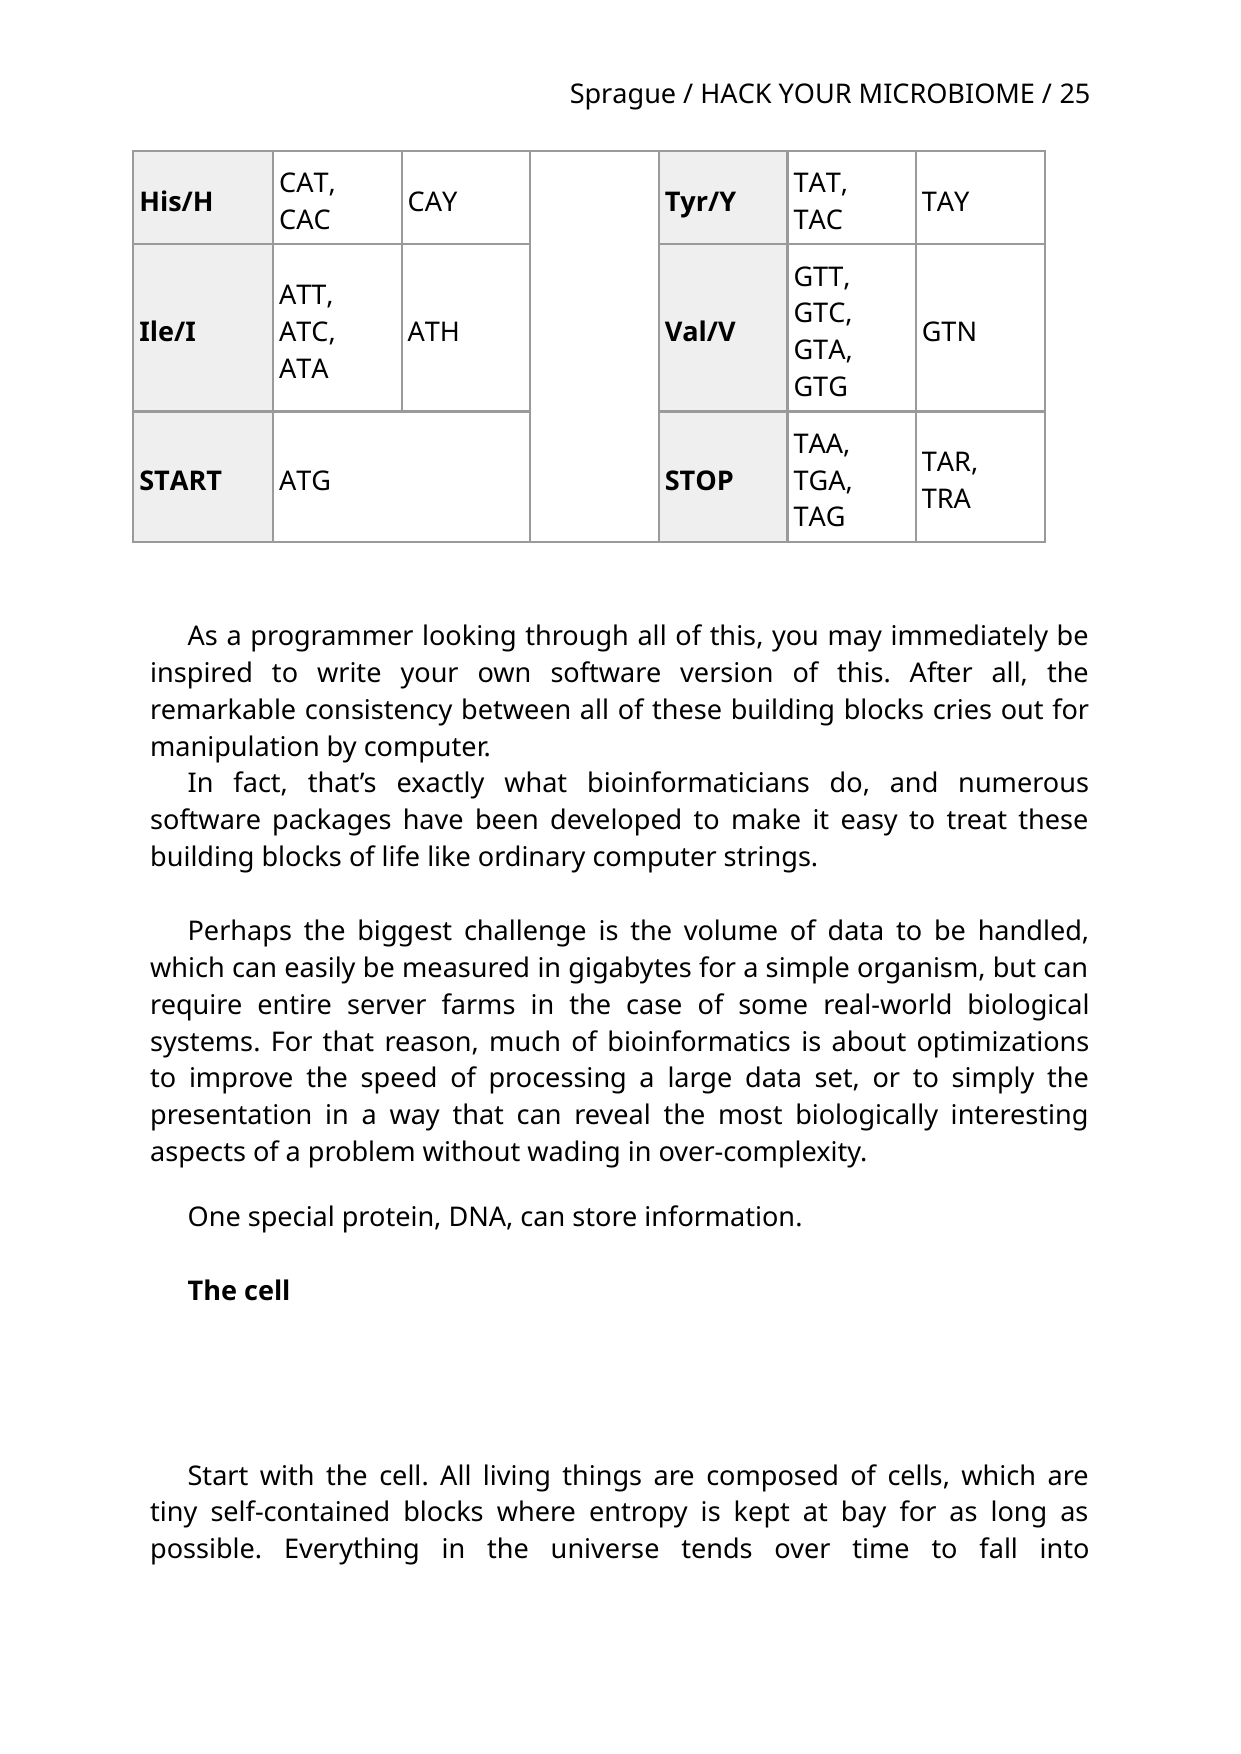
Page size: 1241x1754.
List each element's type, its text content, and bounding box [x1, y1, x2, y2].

table_cell His/H [134, 152, 272, 243]
table_cell GTT, GTC, GTA, GTG [789, 245, 915, 410]
table_cell TAA, TGA, TAG [789, 413, 915, 541]
text The cell [150, 1272, 1090, 1308]
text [150, 1456, 1090, 1567]
table_cell STOP [660, 413, 786, 541]
table_cell START [134, 413, 272, 541]
table_cell TAT, TAC [789, 152, 915, 243]
table_cell Val/V [660, 245, 786, 410]
table_cell TAR, TRA [917, 413, 1044, 541]
table_cell CAT, CAC [274, 152, 401, 243]
table_cell Ile/I [134, 245, 272, 410]
table_cell Tyr/Y [660, 152, 786, 243]
table_cell ATT, ATC, ATA [274, 245, 401, 410]
text Perhaps the biggest challenge is the volume of data to be handled, which can easily be measured in gigabytes for a simple organism, but can require entire server farms in the case of some real-world biological systems. For that reason, much of bioinformatics is about optimizations to improve the speed of processing a large data set, or to simply the presentation in a way that can reveal the most biologically interesting aspects of a problem without wading in over-complexity. [150, 911, 1090, 1169]
table_cell GTN [917, 245, 1044, 410]
text One special protein, DNA, can store information. [150, 1198, 1090, 1235]
table_cell CAY [403, 152, 529, 243]
text In fact, that’s exactly what bioinformaticians do, and numerous software packages have been developed to make it easy to treat these building blocks of life like ordinary computer strings. [150, 764, 1090, 874]
table_cell TAY [917, 152, 1044, 243]
table_cell ATG [274, 413, 529, 541]
table_cell ATH [403, 245, 529, 410]
text As a programmer looking through all of this, you may immediately be inspired to write your own software version of this. After all, the remarkable consistency between all of these building blocks cries out for manipulation by computer. [150, 616, 1090, 764]
